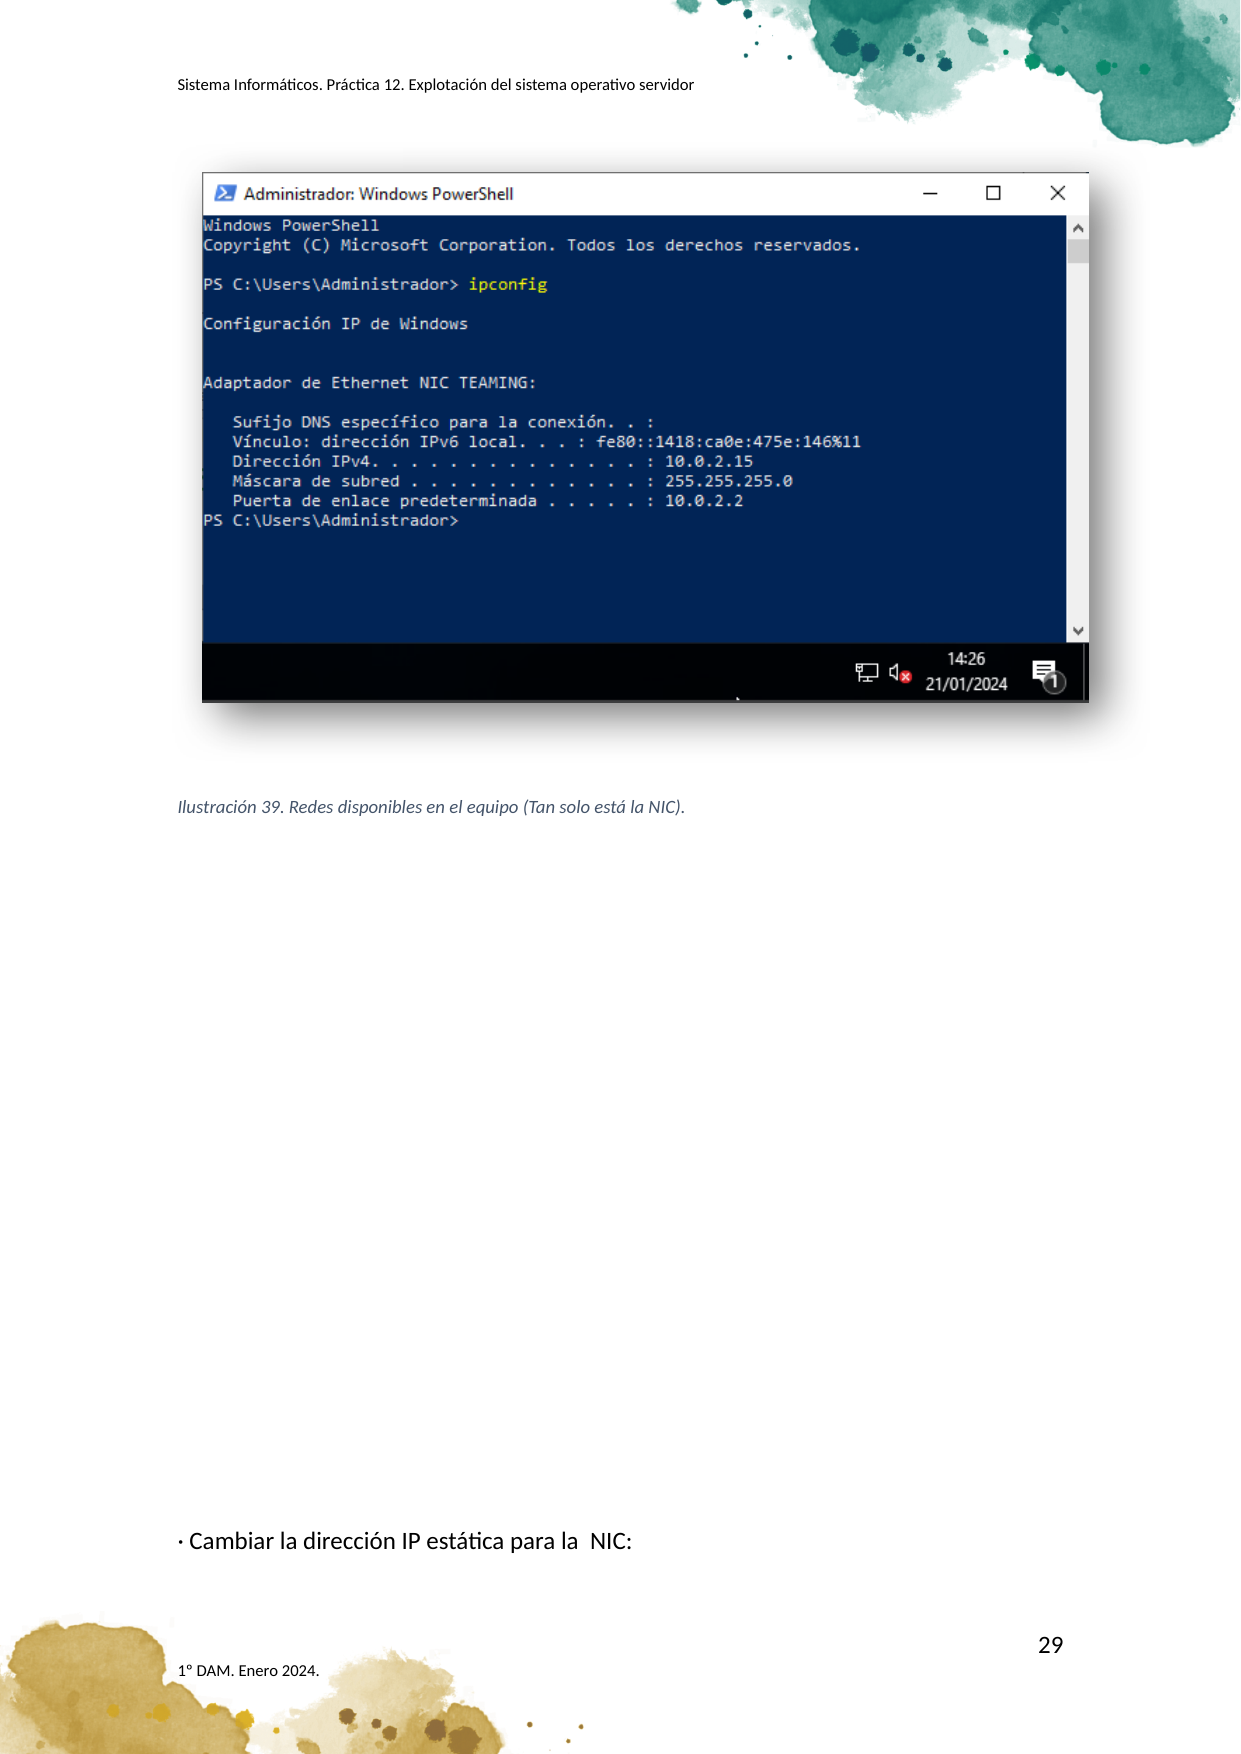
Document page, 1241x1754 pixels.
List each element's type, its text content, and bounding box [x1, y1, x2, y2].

picture [202, 0, 1241, 703]
picture [0, 1275, 1139, 1754]
text · Cambiar la dirección IP estática para la NIC: [177, 1525, 1063, 1556]
